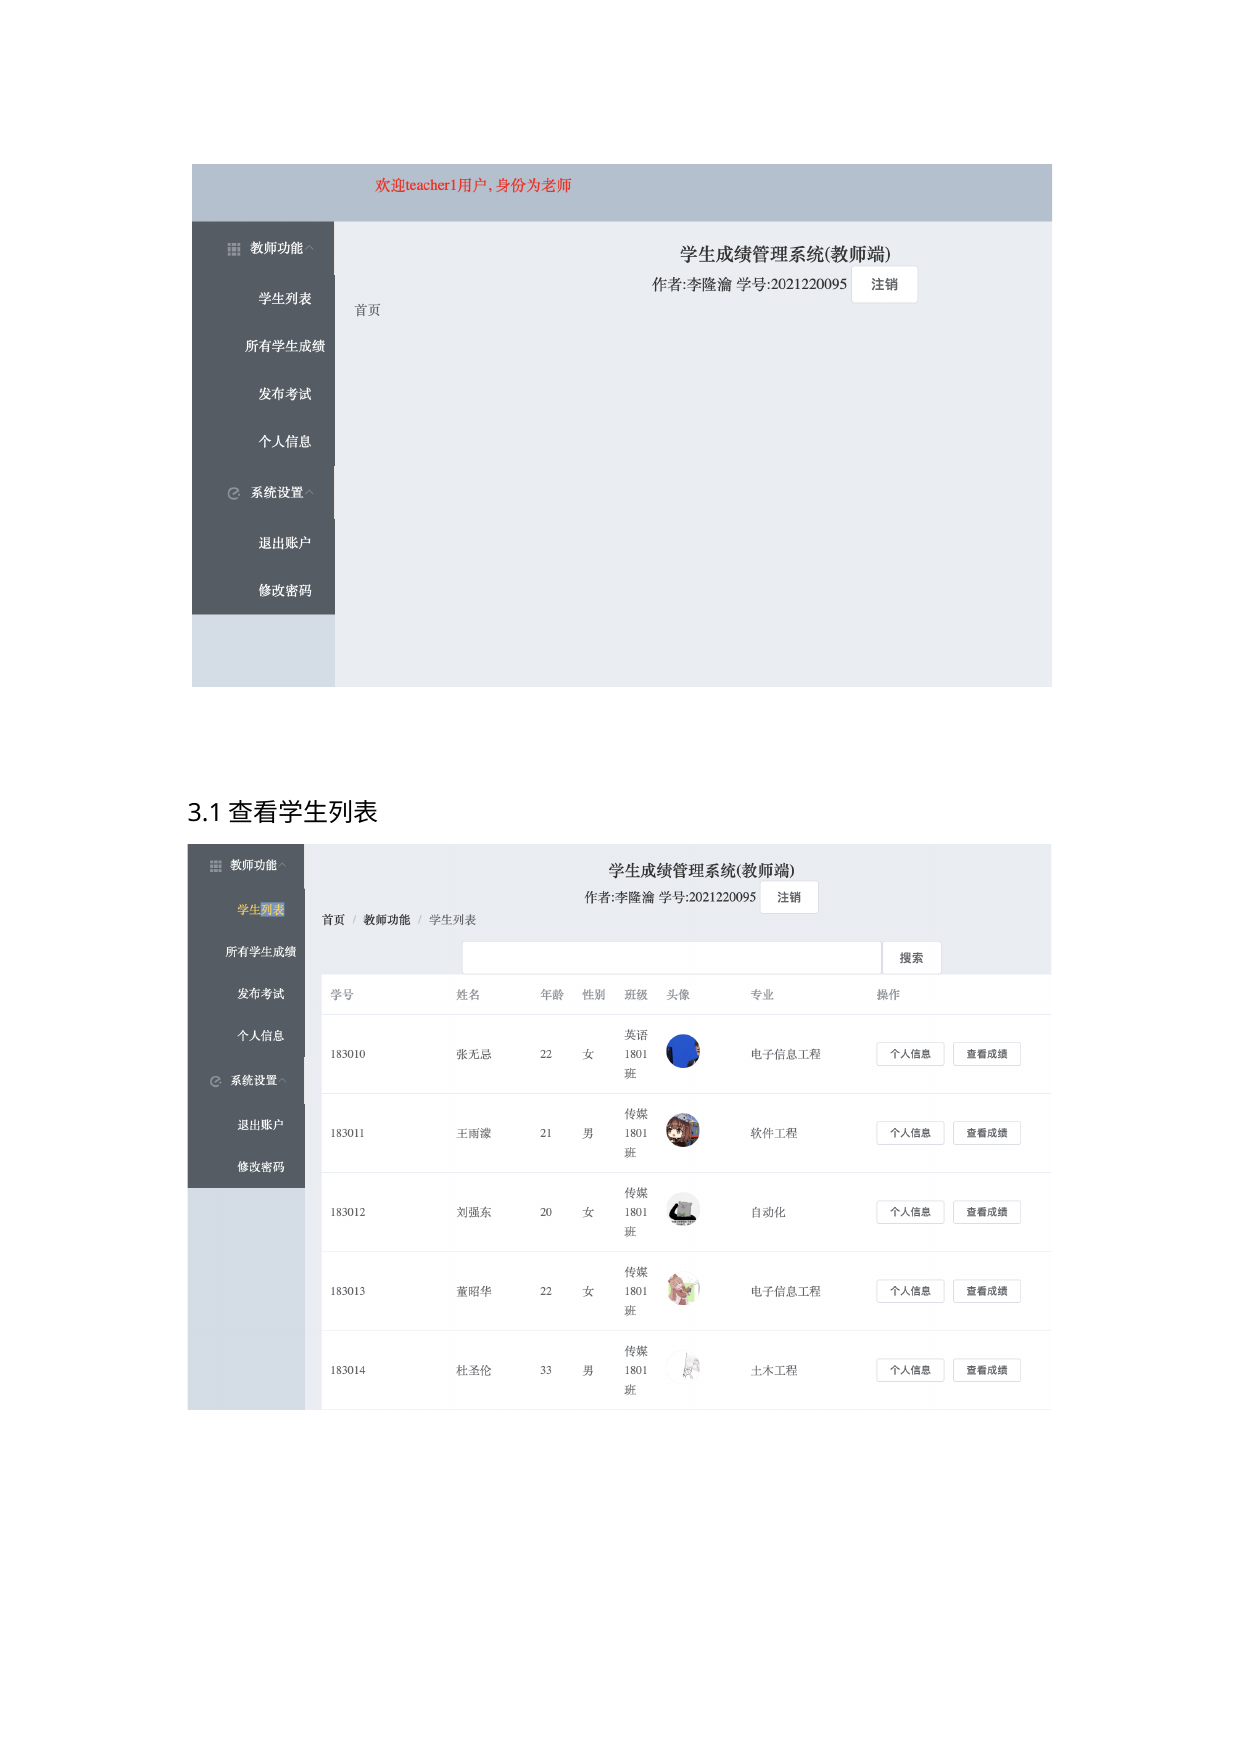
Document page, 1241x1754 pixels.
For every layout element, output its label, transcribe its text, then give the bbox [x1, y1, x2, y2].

text 3.1查看学生列表 [187, 779, 1053, 844]
picture [187, 844, 1052, 1410]
picture [187, 162, 1053, 687]
